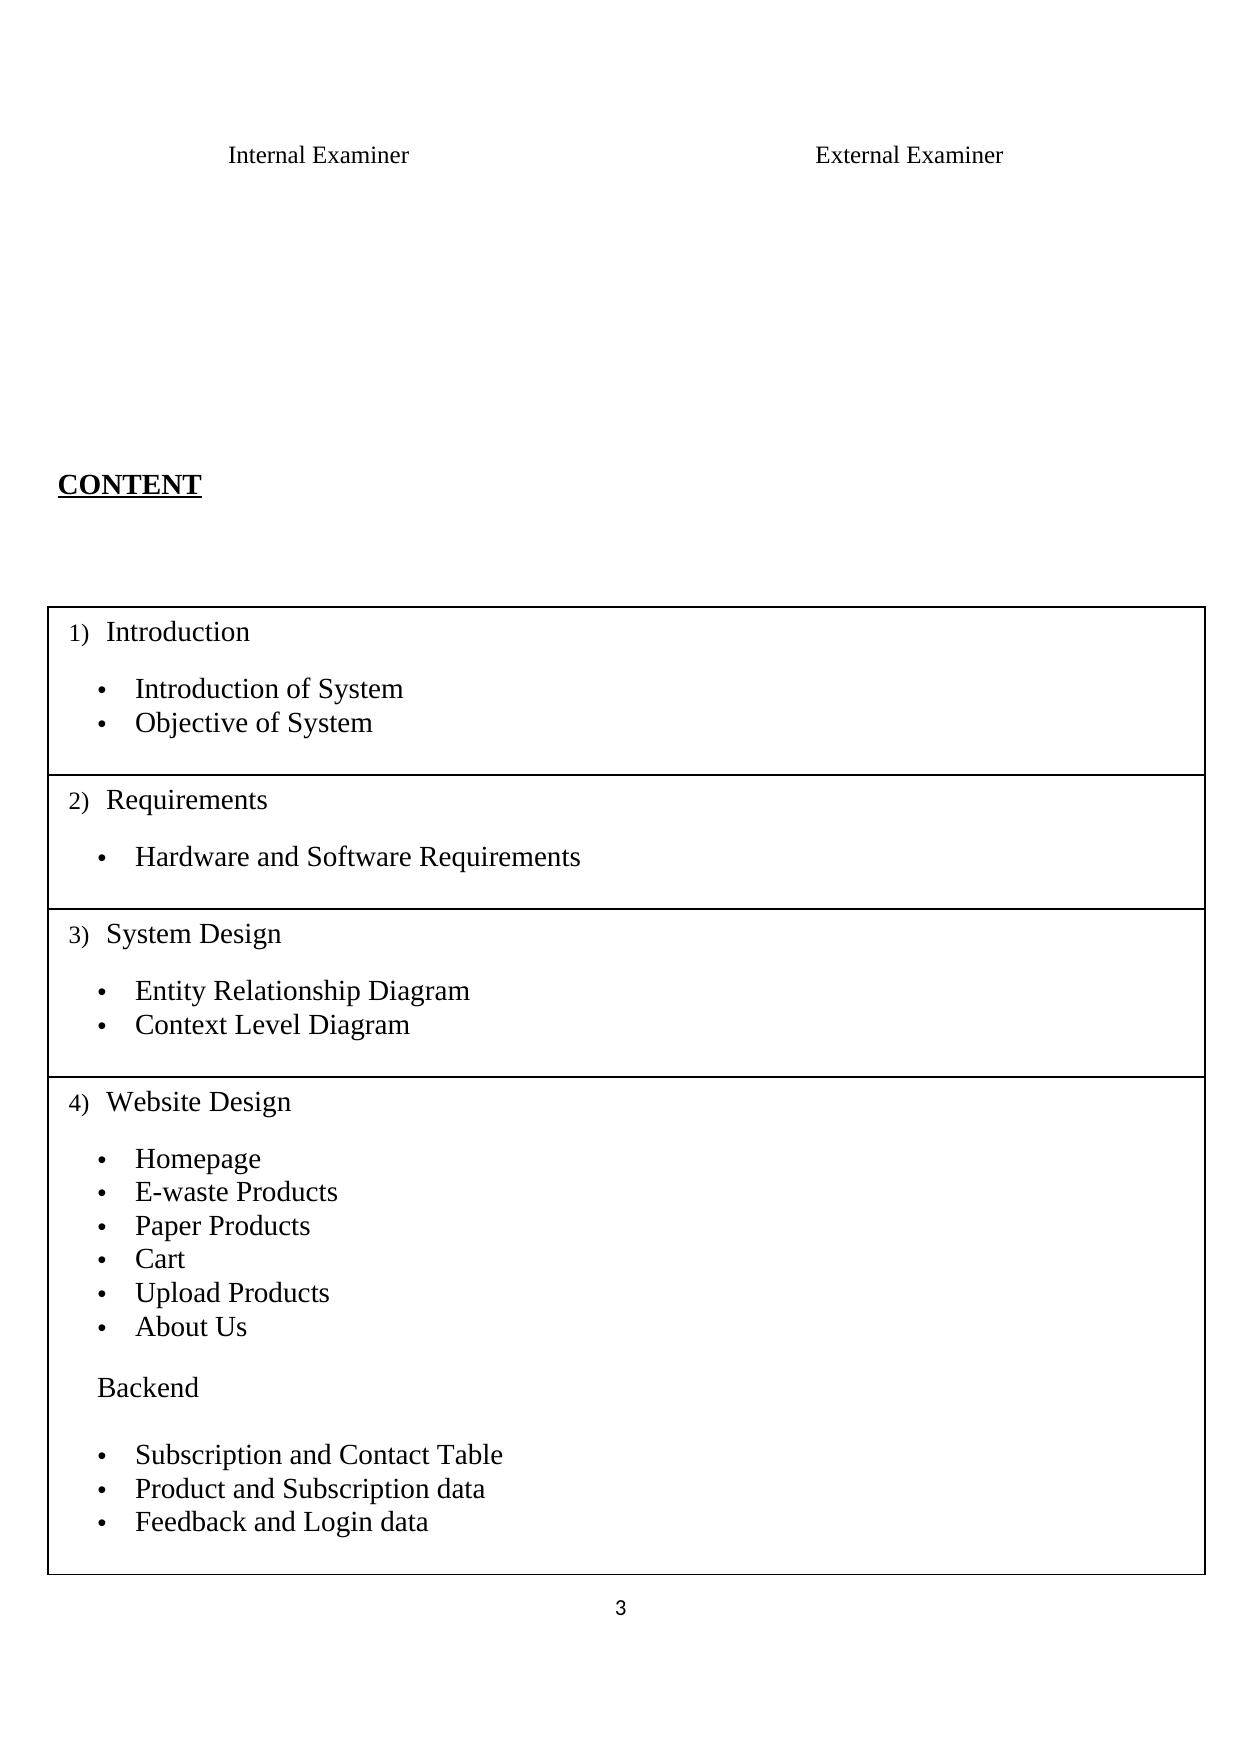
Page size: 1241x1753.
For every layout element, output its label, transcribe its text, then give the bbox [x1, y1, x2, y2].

text Internal Examiner External Examiner [59, 140, 1182, 169]
table_cell System Design Entity Relationship Diagram Context Level Diagram [49, 910, 1204, 1076]
table_cell Requirements Hardware and Software Requirements [49, 776, 1204, 908]
text CONTENT [57, 467, 1182, 501]
table_header Introduction Introduction of System Objective of System [49, 608, 1204, 774]
table_cell Website Design Homepage E-waste Products Paper Products Cart Upload Products About Us Backend Subscription and Contact Table Product and Subscription data Feedback and Login data [49, 1078, 1204, 1574]
